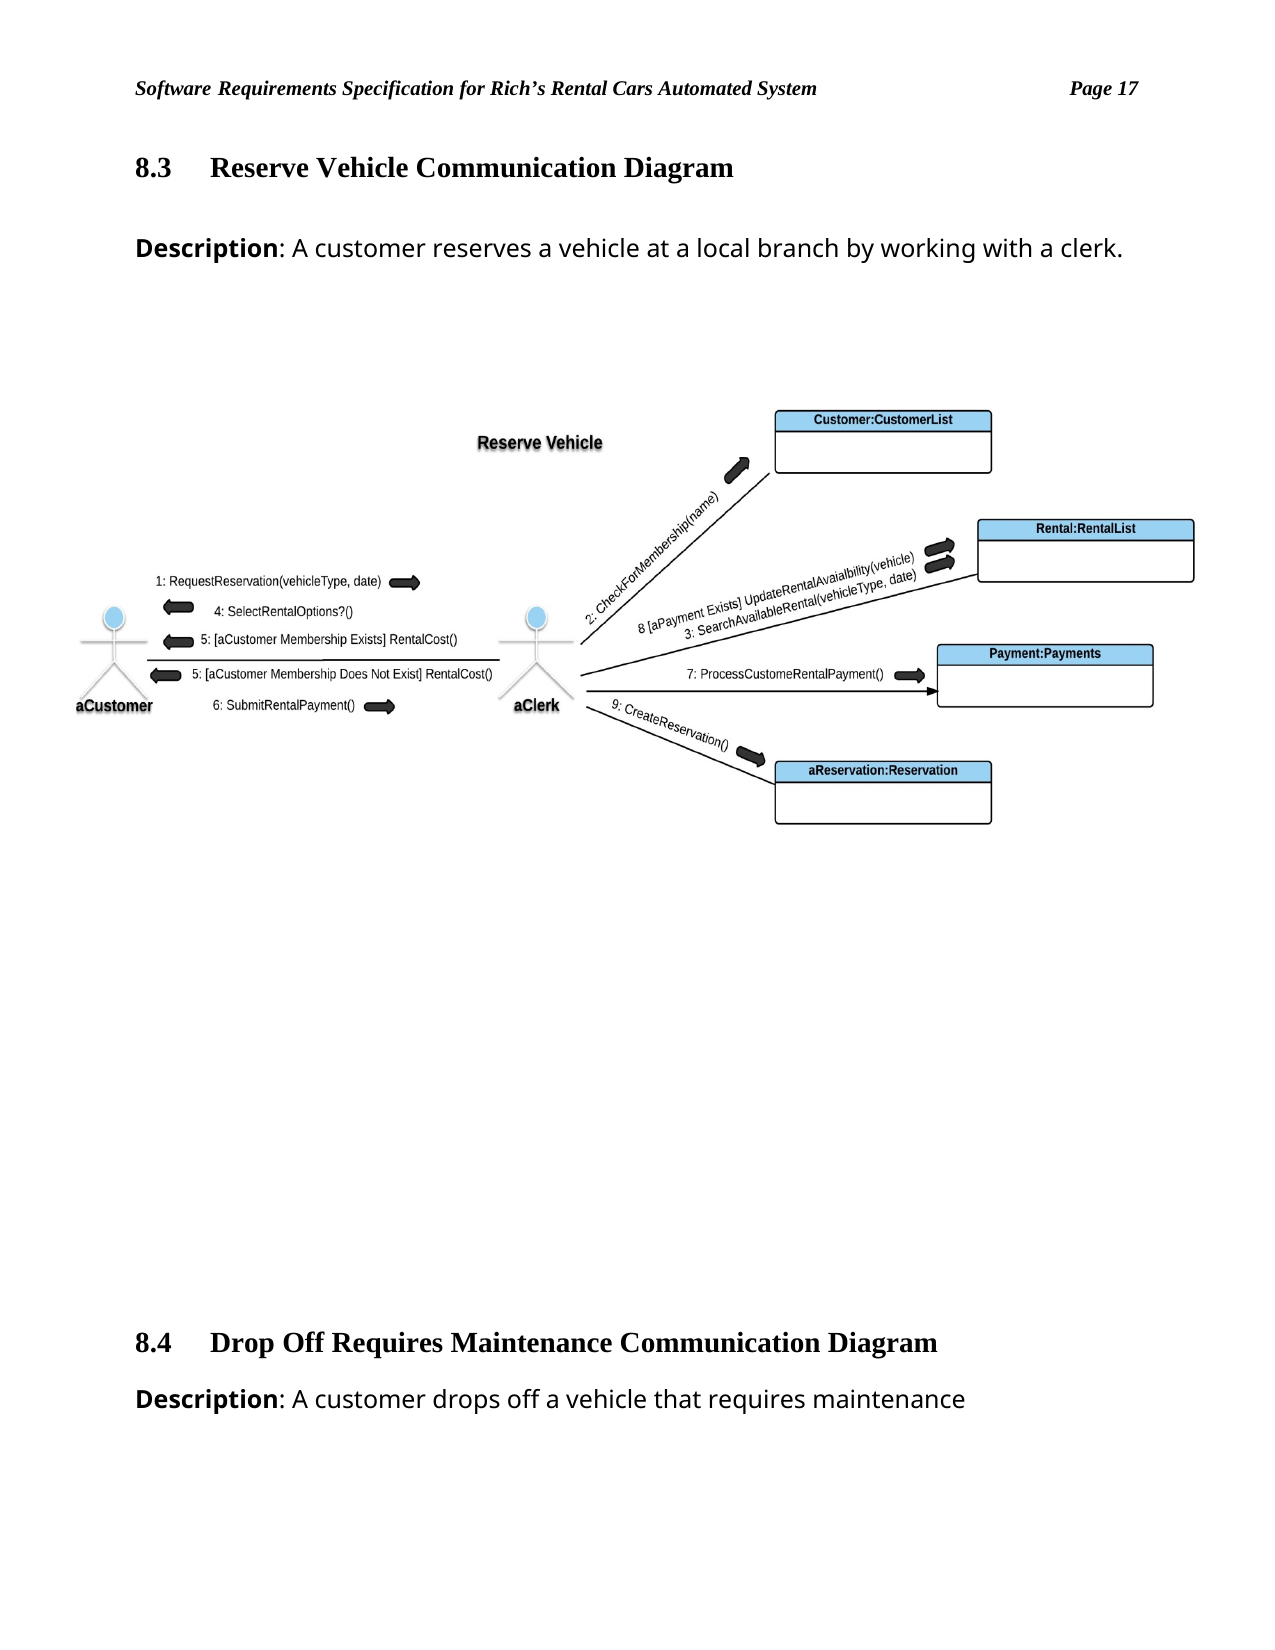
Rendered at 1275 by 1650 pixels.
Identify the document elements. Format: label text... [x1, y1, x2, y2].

text Description: A customer reserves a vehicle at a local branch by working with a clerk. [135, 238, 1140, 263]
subtitle Reserve Vehicle Communication Diagram [135, 150, 1140, 183]
picture [0, 317, 1275, 897]
text Description: A customer drops off a vehicle that requires maintenance [135, 1388, 1140, 1413]
subtitle Drop Off Requires Maintenance Communication Diagram [135, 1325, 1140, 1359]
